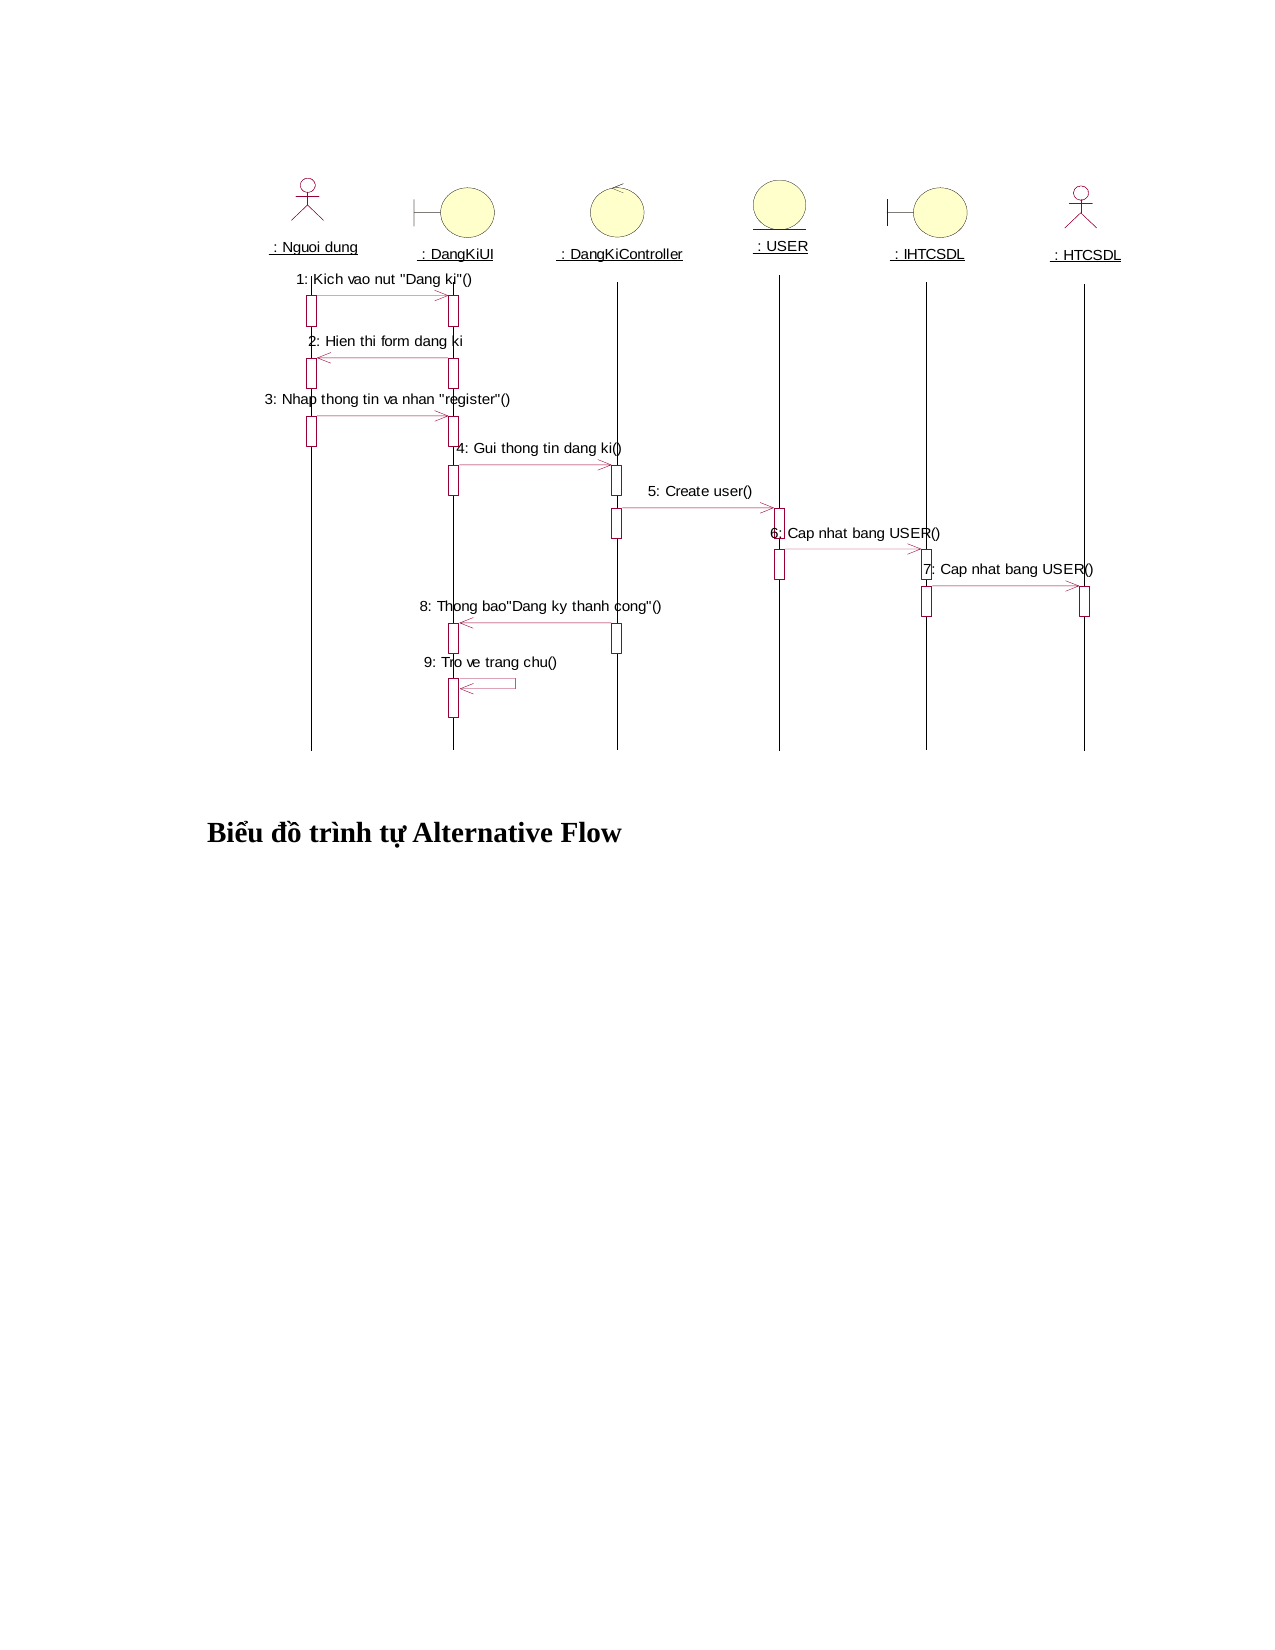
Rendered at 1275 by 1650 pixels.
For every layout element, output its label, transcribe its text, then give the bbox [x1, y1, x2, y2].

text Biểu đồ trình tự Alternative Flow [207, 815, 1157, 848]
